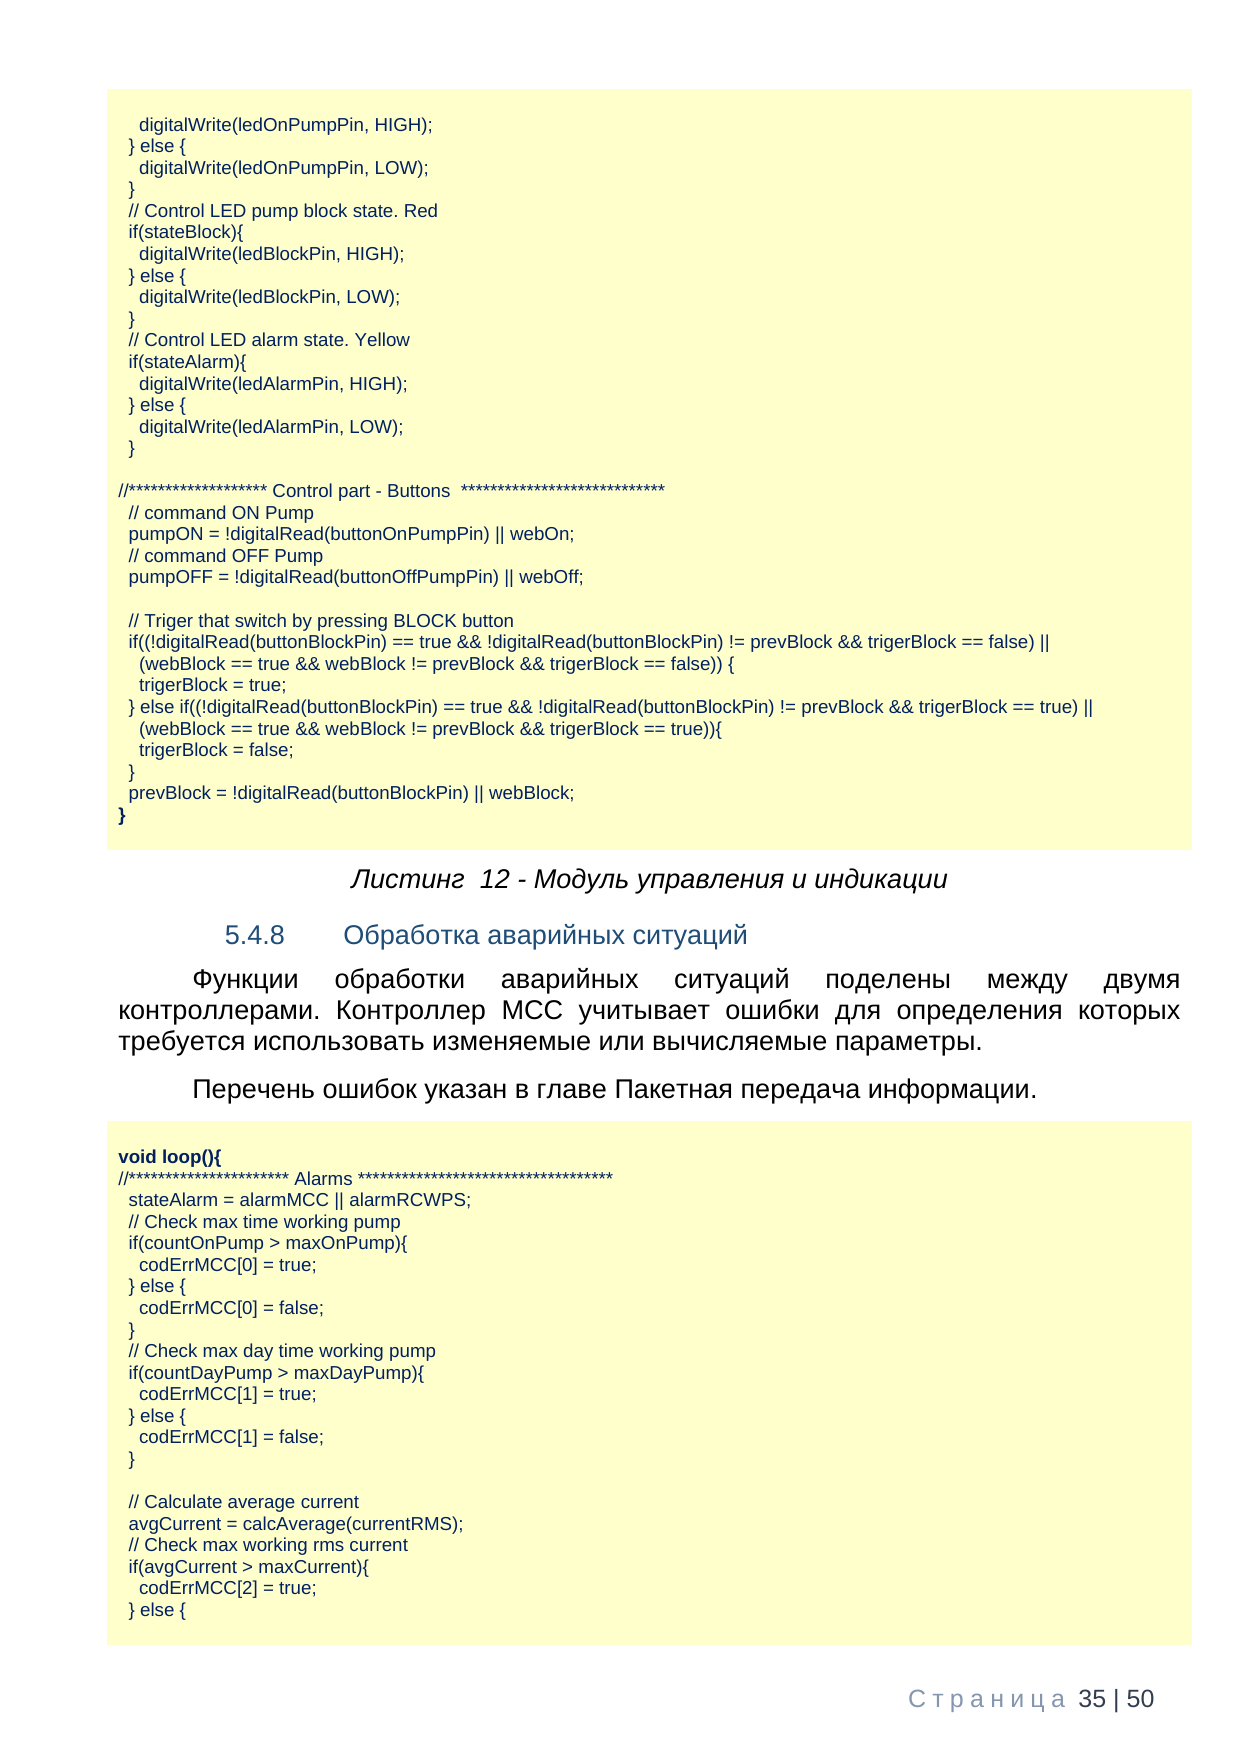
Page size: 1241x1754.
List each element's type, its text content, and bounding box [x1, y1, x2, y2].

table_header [107, 1121, 1192, 1645]
text Перечень ошибок указан в главе Пакетная передача информации. [118, 1073, 1181, 1104]
subtitle Обработка аварийных ситуаций [118, 919, 1181, 950]
text Листинг 12 - Модуль управления и индикации [118, 863, 1181, 894]
text Функции обработки аварийных ситуаций поделены между двумя контроллерами. Контроллер MCC учитывает ошибки для определения которых требуется использовать изменяемые или вычисляемые параметры. [118, 963, 1181, 1056]
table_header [107, 89, 1192, 850]
